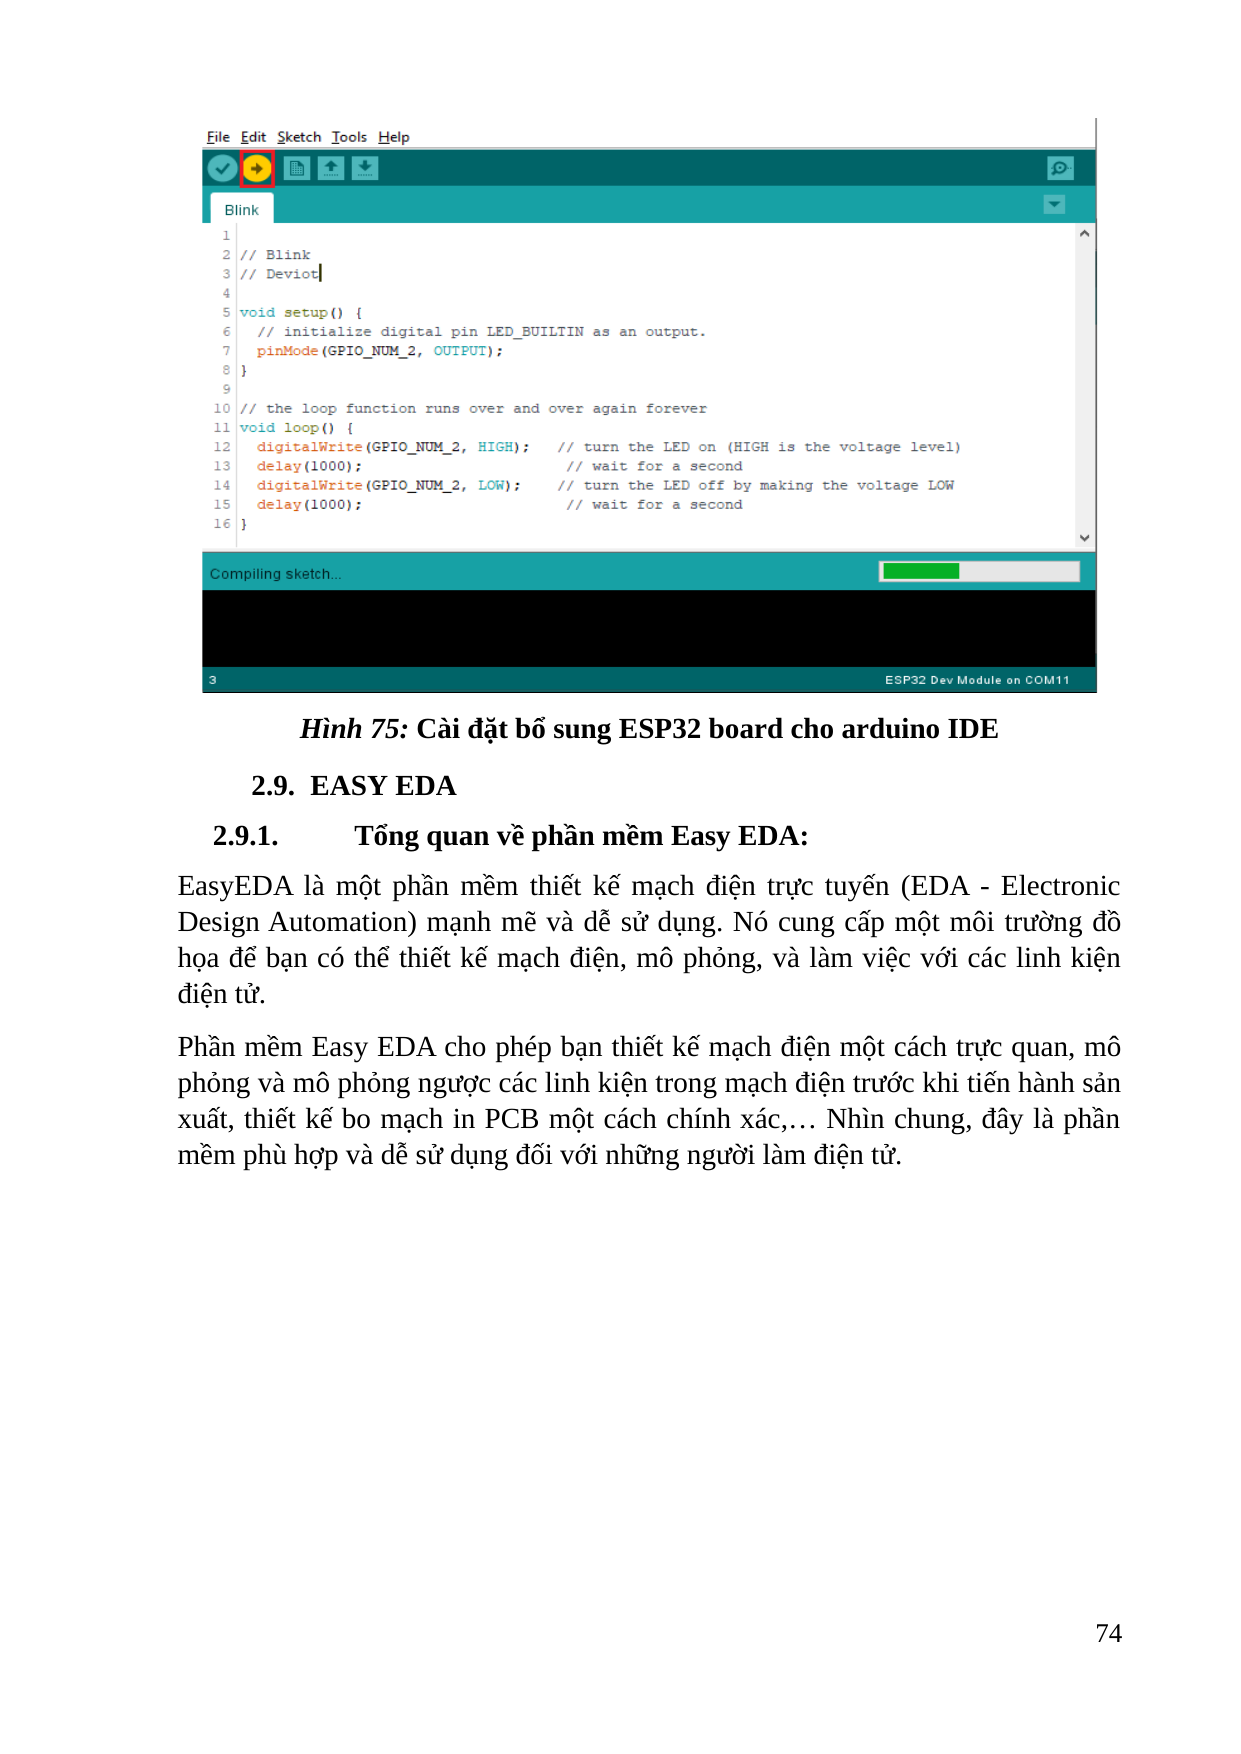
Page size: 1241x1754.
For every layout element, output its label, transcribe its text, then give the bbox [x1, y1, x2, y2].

subtitle EASY EDA [251, 768, 1122, 802]
picture [202, 118, 1098, 693]
subtitle Tổng quan về phần mềm Easy EDA: [183, 818, 1122, 851]
text EasyEDA là một phần mềm thiết kế mạch điện trực tuyến (EDA - Electronic Design Automation) mạnh mẽ và dễ sử dụng. Nó cung cấp một môi trường đồ họa để bạn có thể thiết kế mạch điện, mô phỏng, và làm việc với các linh kiện điện tử. [177, 868, 1122, 1010]
text Phần mềm Easy EDA cho phép bạn thiết kế mạch điện một cách trực quan, mô phỏng và mô phỏng ngược các linh kiện trong mạch điện trước khi tiến hành sản xuất, thiết kế bo mạch in PCB một cách chính xác,… Nhìn chung, đây là phần mềm phù hợp và dễ sử dụng đối với những người làm điện tử. [177, 1029, 1122, 1171]
